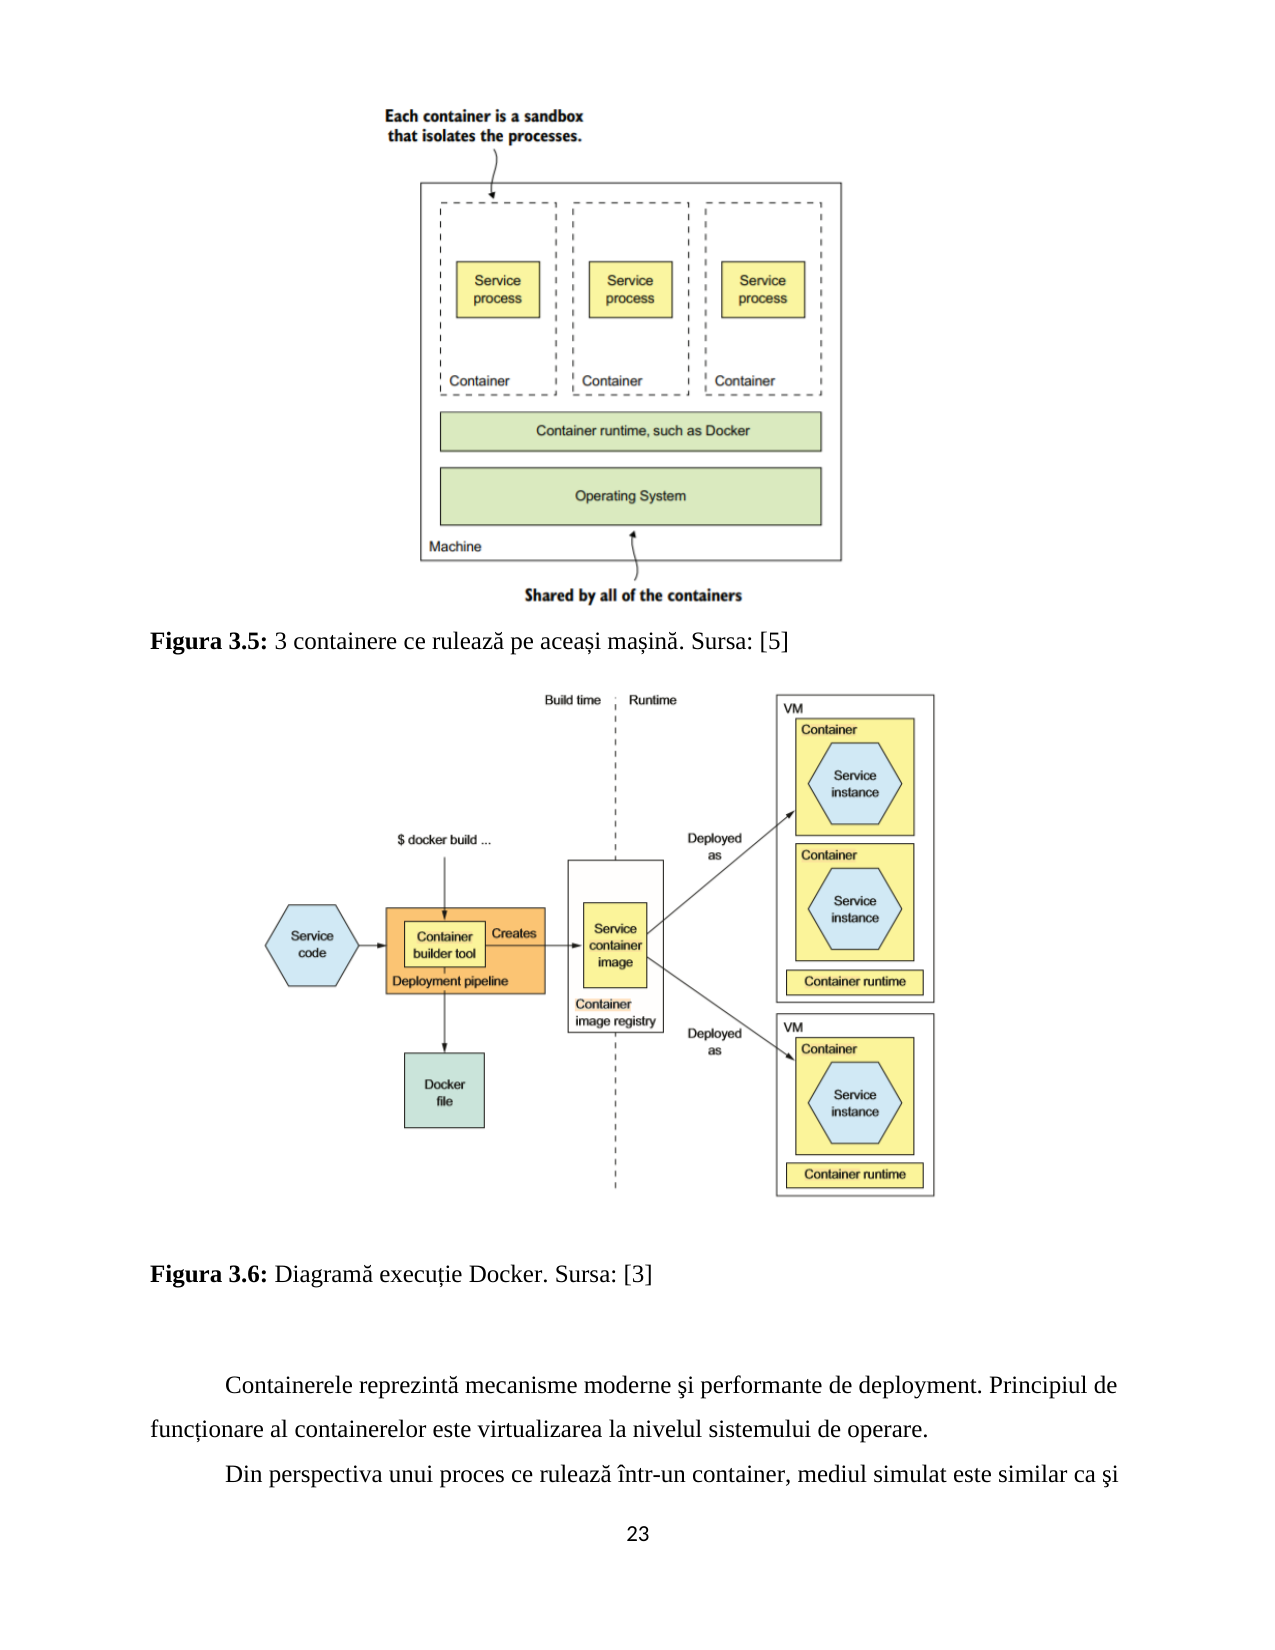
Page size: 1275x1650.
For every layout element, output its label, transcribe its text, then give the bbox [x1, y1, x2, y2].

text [150, 688, 1125, 1488]
picture [380, 102, 872, 611]
picture [254, 672, 961, 1210]
